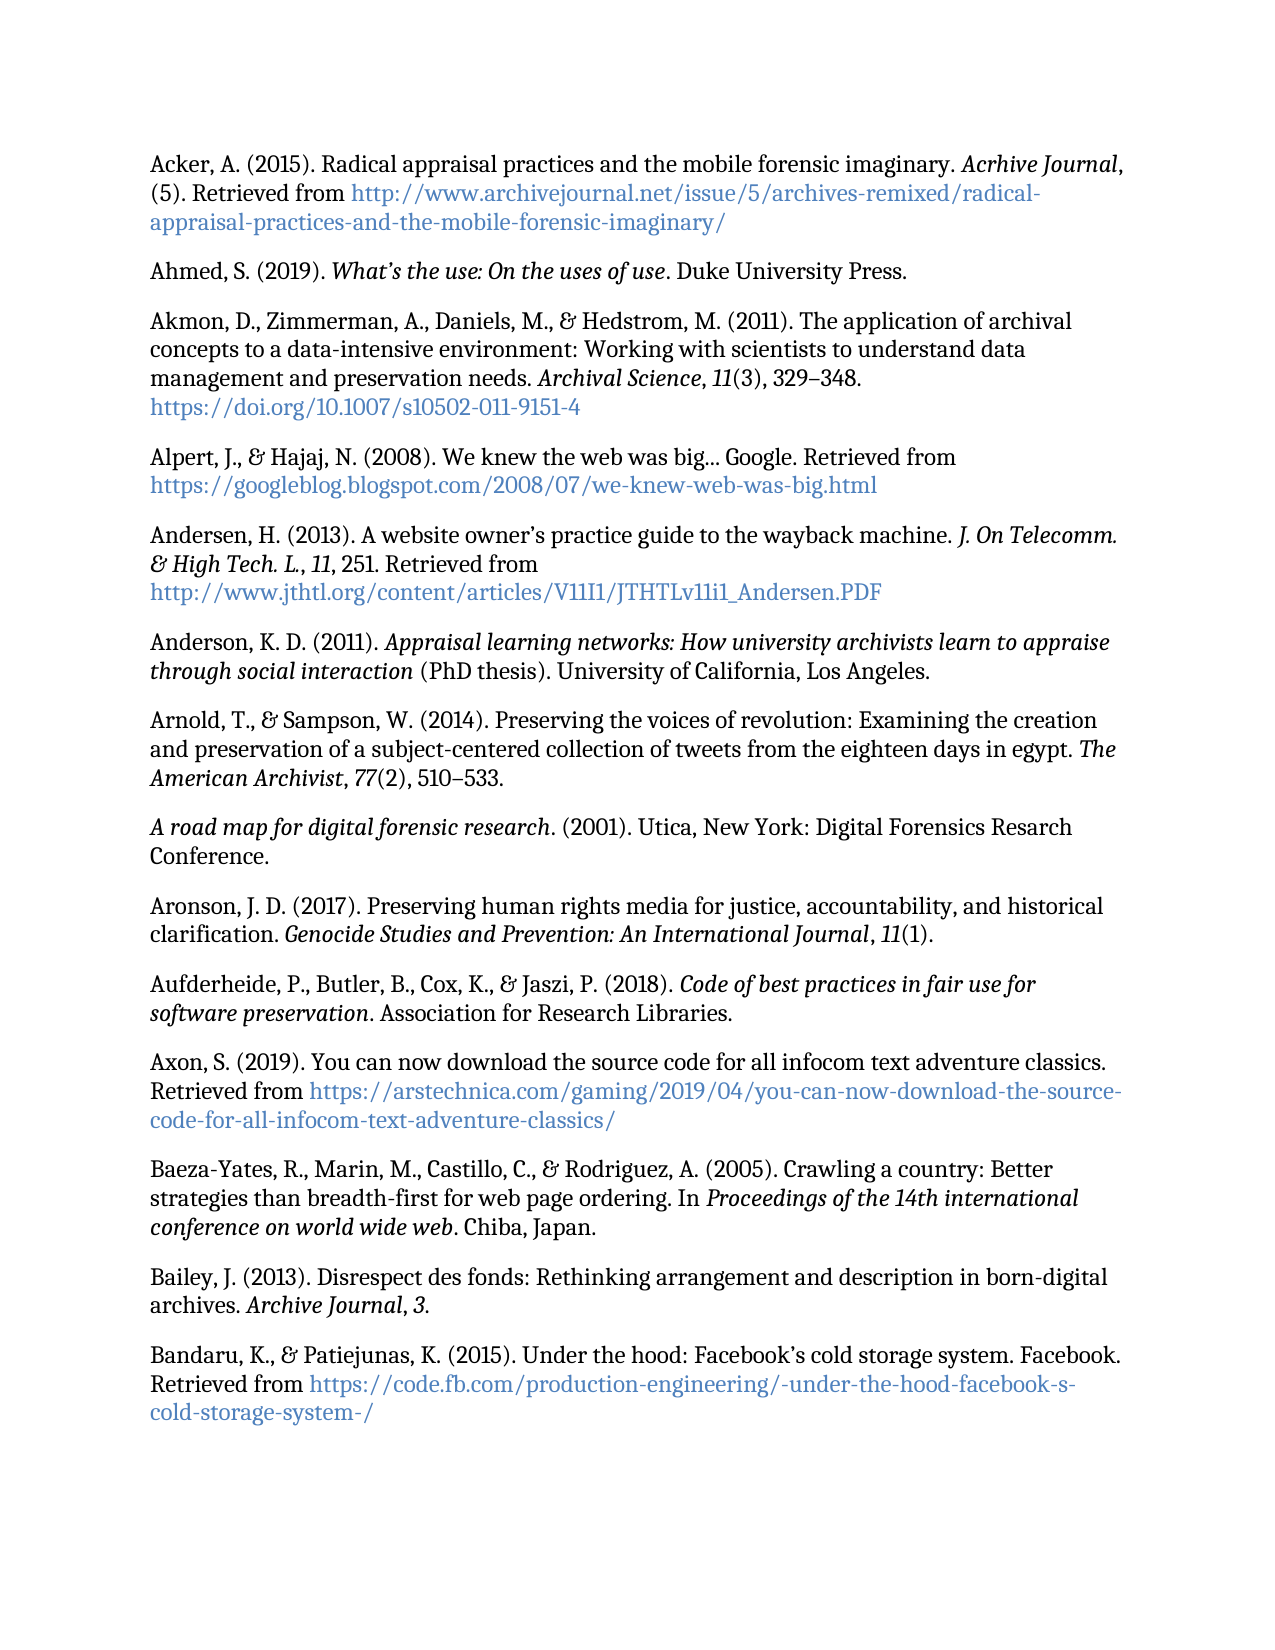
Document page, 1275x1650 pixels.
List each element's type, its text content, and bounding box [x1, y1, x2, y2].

text Bailey, J. (2013). Disrespect des fonds: Rethinking arrangement and description in born-digital archives. Archive Journal, 3. [150, 1262, 1125, 1320]
text Acker, A. (2015). Radical appraisal practices and the mobile forensic imaginary. Acrhive Journal, (5). Retrieved from http://www.archivejournal.net/issue/5/archives-remixed/radical-appraisal-practices-and-the-mobile-forensic-imaginary/ [150, 150, 1125, 236]
text Baeza-Yates, R., Marin, M., Castillo, C., & Rodriguez, A. (2005). Crawling a country: Better strategies than breadth-first for web page ordering. In Proceedings of the 14th international conference on world wide web. Chiba, Japan. [150, 1155, 1125, 1242]
text Arnold, T., & Sampson, W. (2014). Preserving the voices of revolution: Examining the creation and preservation of a subject-centered collection of tweets from the eighteen days in egypt. The American Archivist, 77(2), 510–533. [150, 706, 1125, 792]
text Anderson, K. D. (2011). Appraisal learning networks: How university archivists learn to appraise through social interaction (PhD thesis). University of California, Los Angeles. [150, 628, 1125, 685]
text Aronson, J. D. (2017). Preserving human rights media for justice, accountability, and historical clarification. Genocide Studies and Prevention: An International Journal, 11(1). [150, 892, 1125, 949]
text Ahmed, S. (2019). What’s the use: On the uses of use. Duke University Press. [150, 257, 1125, 286]
text Andersen, H. (2013). A website owner’s practice guide to the wayback machine. J. On Telecomm. & High Tech. L., 11, 251. Retrieved from http://www.jthtl.org/content/articles/V11I1/JTHTLv11i1_Andersen.PDF [150, 521, 1125, 607]
text Bandaru, K., & Patiejunas, K. (2015). Under the hood: Facebook’s cold storage system. Facebook. Retrieved from https://code.fb.com/production-engineering/-under-the-hood-facebook-s-cold-storage-system-/ [150, 1341, 1125, 1427]
text Alpert, J., & Hajaj, N. (2008). We knew the web was big... Google. Retrieved from https://googleblog.blogspot.com/2008/07/we-knew-web-was-big.html [150, 442, 1125, 500]
text A road map for digital forensic research. (2001). Utica, New York: Digital Forensics Resarch Conference. [150, 813, 1125, 871]
text Aufderheide, P., Butler, B., Cox, K., & Jaszi, P. (2018). Code of best practices in fair use for software preservation. Association for Research Libraries. [150, 970, 1125, 1027]
text Axon, S. (2019). You can now download the source code for all infocom text adventure classics. Retrieved from https://arstechnica.com/gaming/2019/04/you-can-now-download-the-source-code-for-all-infocom-text-adventure-classics/ [150, 1048, 1125, 1134]
text Akmon, D., Zimmerman, A., Daniels, M., & Hedstrom, M. (2011). The application of archival concepts to a data-intensive environment: Working with scientists to understand data management and preservation needs. Archival Science, 11(3), 329–348. https://doi.org/10.1007/s10502-011-9151-4 [150, 307, 1125, 422]
